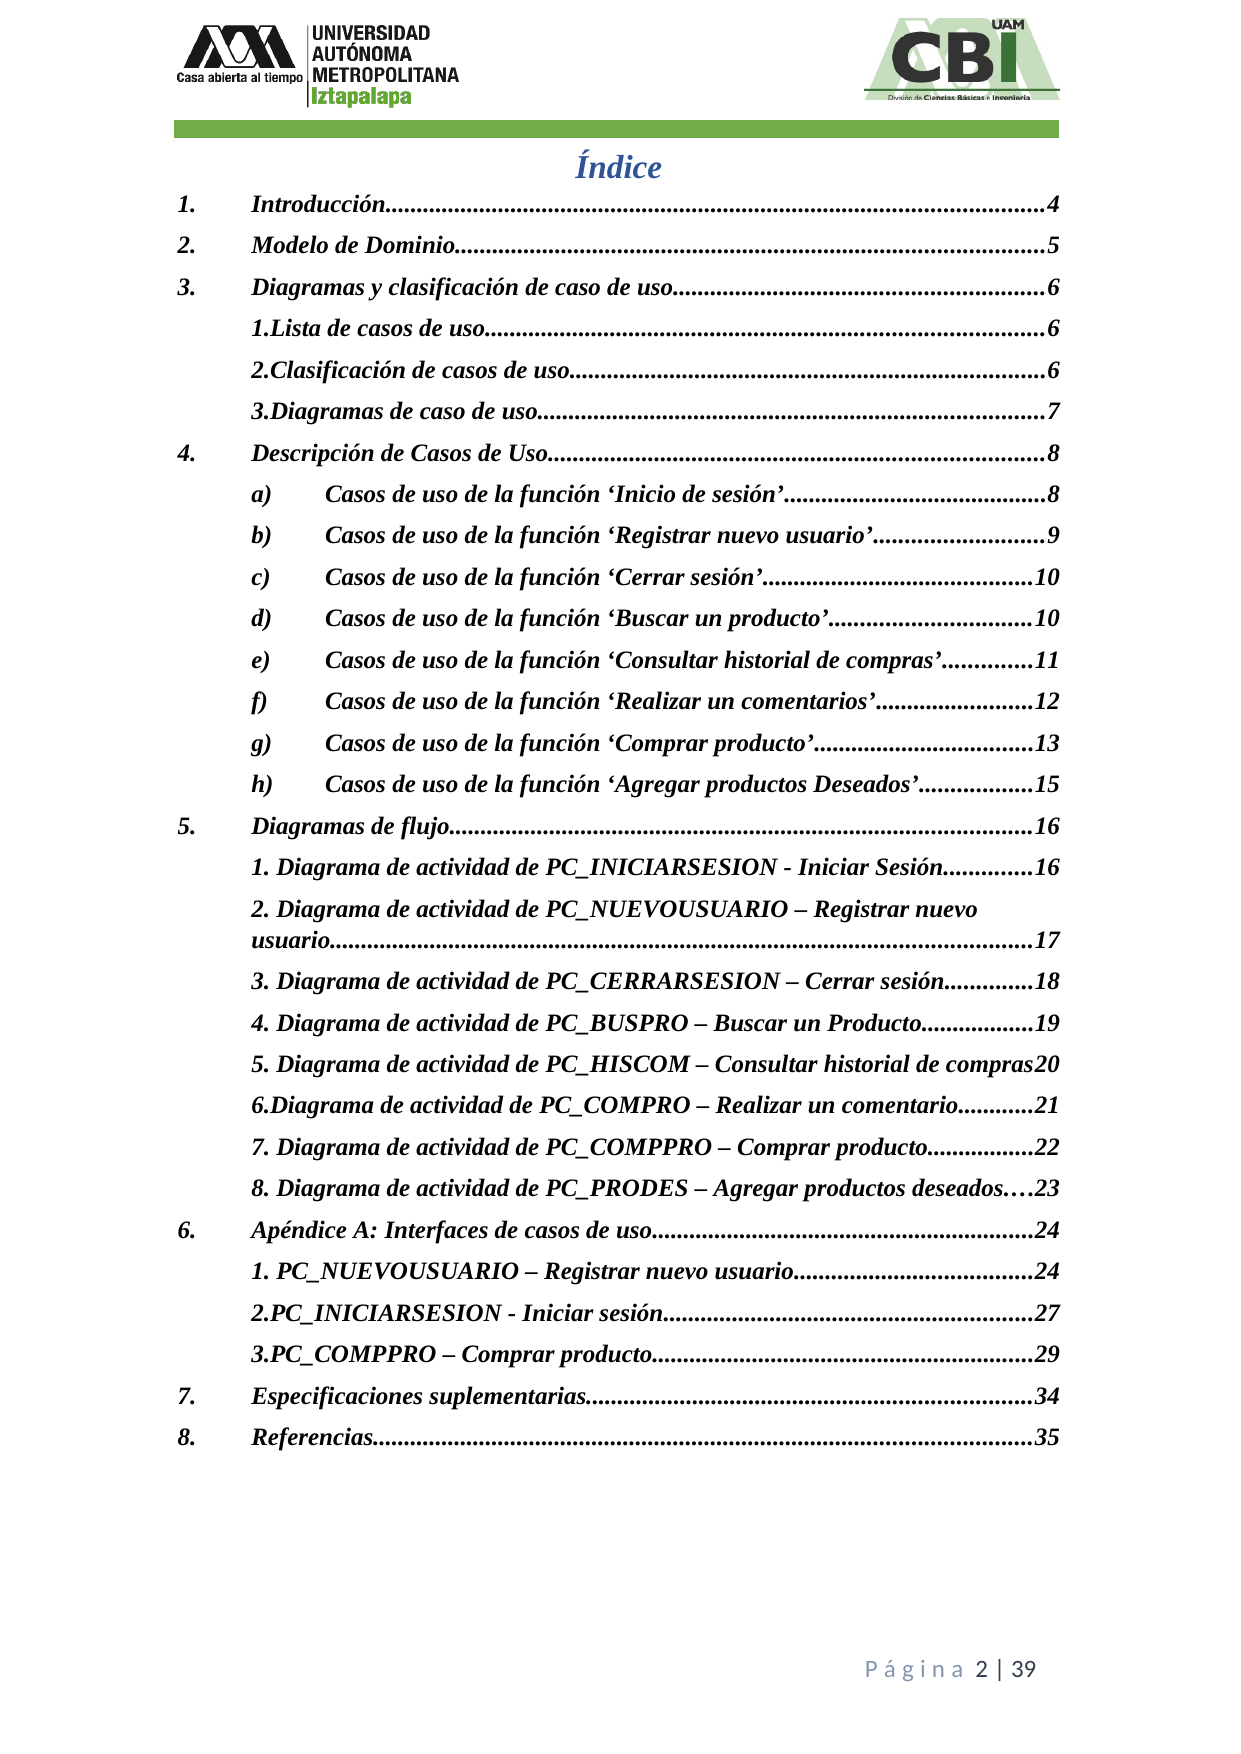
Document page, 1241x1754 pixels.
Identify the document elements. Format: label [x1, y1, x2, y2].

picture [177, 25, 459, 109]
picture [863, 18, 1060, 100]
